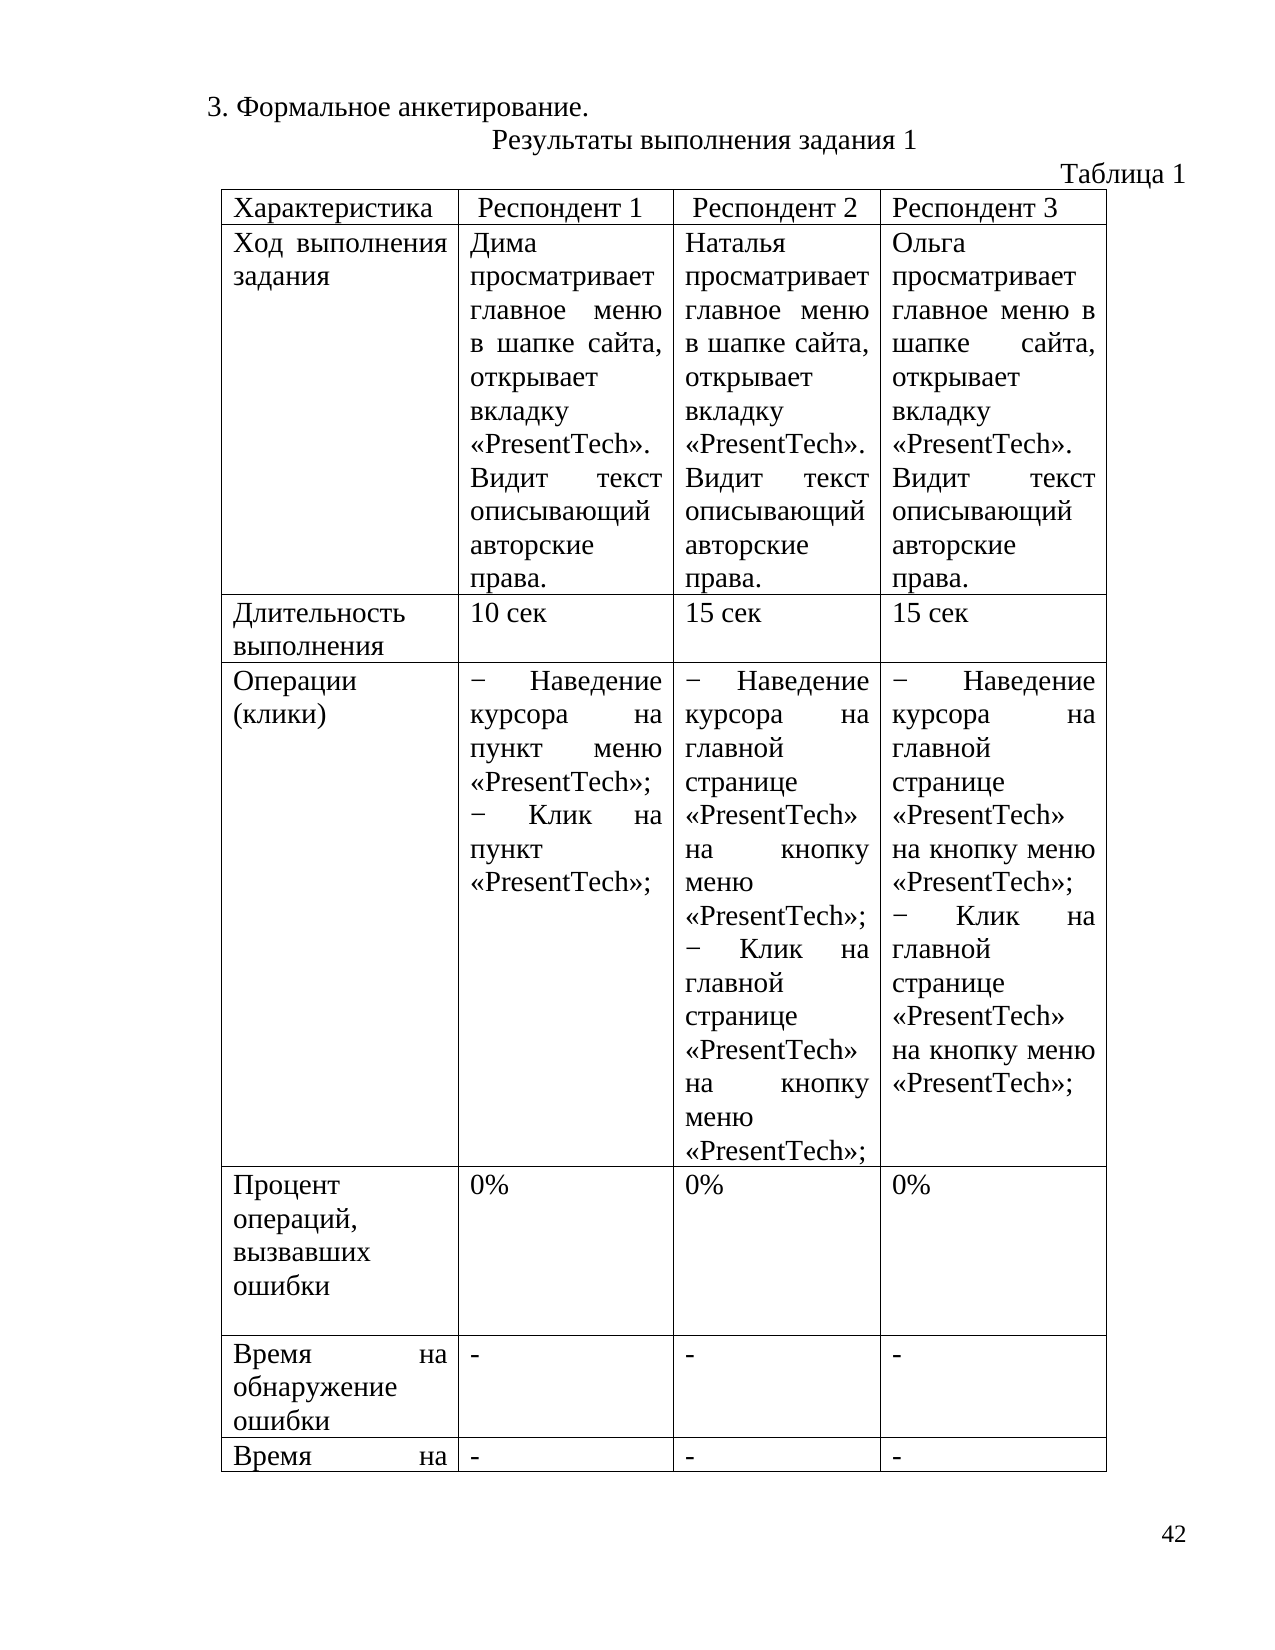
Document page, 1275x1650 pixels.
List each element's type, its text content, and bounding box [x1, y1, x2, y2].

table_cell - [881, 1336, 1106, 1437]
table_cell 10 сек [459, 595, 673, 662]
table_cell - [881, 1438, 1106, 1471]
table_cell Ольга просматривает главное меню в шапке сайта, открывает вкладку «PresentTech». Видит текст описывающий авторские права. [881, 225, 1106, 594]
table_cell Процент операций, вызвавших ошибки [222, 1167, 458, 1335]
list Таблица 1 [223, 156, 1186, 189]
table_cell 0% [674, 1167, 880, 1335]
table_cell − Наведение курсора на главной странице «PresentTech» на кнопку меню «PresentTech»; − Клик на главной странице «PresentTech» на кнопку меню «PresentTech»; [881, 663, 1106, 1166]
table_header Респондент 1 [459, 190, 673, 224]
table_cell 15 сек [881, 595, 1106, 662]
table_cell Длительность выполнения [222, 595, 458, 662]
table_cell 0% [881, 1167, 1106, 1335]
table_header Характеристика [222, 190, 458, 224]
table_header Респондент 3 [881, 190, 1106, 224]
table_cell - [459, 1336, 673, 1437]
table_cell Дима просматривает главное меню в шапке сайта, открывает вкладку «PresentTech». Видит текст описывающий авторские права. [459, 225, 673, 594]
table_cell − Наведение курсора на главной странице «PresentTech» на кнопку меню «PresentTech»; − Клик на главной странице «PresentTech» на кнопку меню «PresentTech»; [674, 663, 880, 1166]
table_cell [222, 1438, 458, 1471]
table_cell 15 сек [674, 595, 880, 662]
table_cell - [674, 1438, 880, 1471]
table_cell Операции (клики) [222, 663, 458, 1166]
list Формальное анкетирование. [148, 89, 1186, 122]
list Результаты выполнения задания 1 [223, 122, 1186, 156]
table_cell - [674, 1336, 880, 1437]
table_header Респондент 2 [674, 190, 880, 224]
table_cell Наталья просматривает главное меню в шапке сайта, открывает вкладку «PresentTech». Видит текст описывающий авторские права. [674, 225, 880, 594]
table_cell Ход выполнения задания [222, 225, 458, 594]
table_cell − Наведение курсора на пункт меню «PresentTech»; − Клик на пункт «PresentTech»; [459, 663, 673, 1166]
table_cell - [459, 1438, 673, 1471]
table_cell Время на обнаружение ошибки [222, 1336, 458, 1437]
table_cell 0% [459, 1167, 673, 1335]
